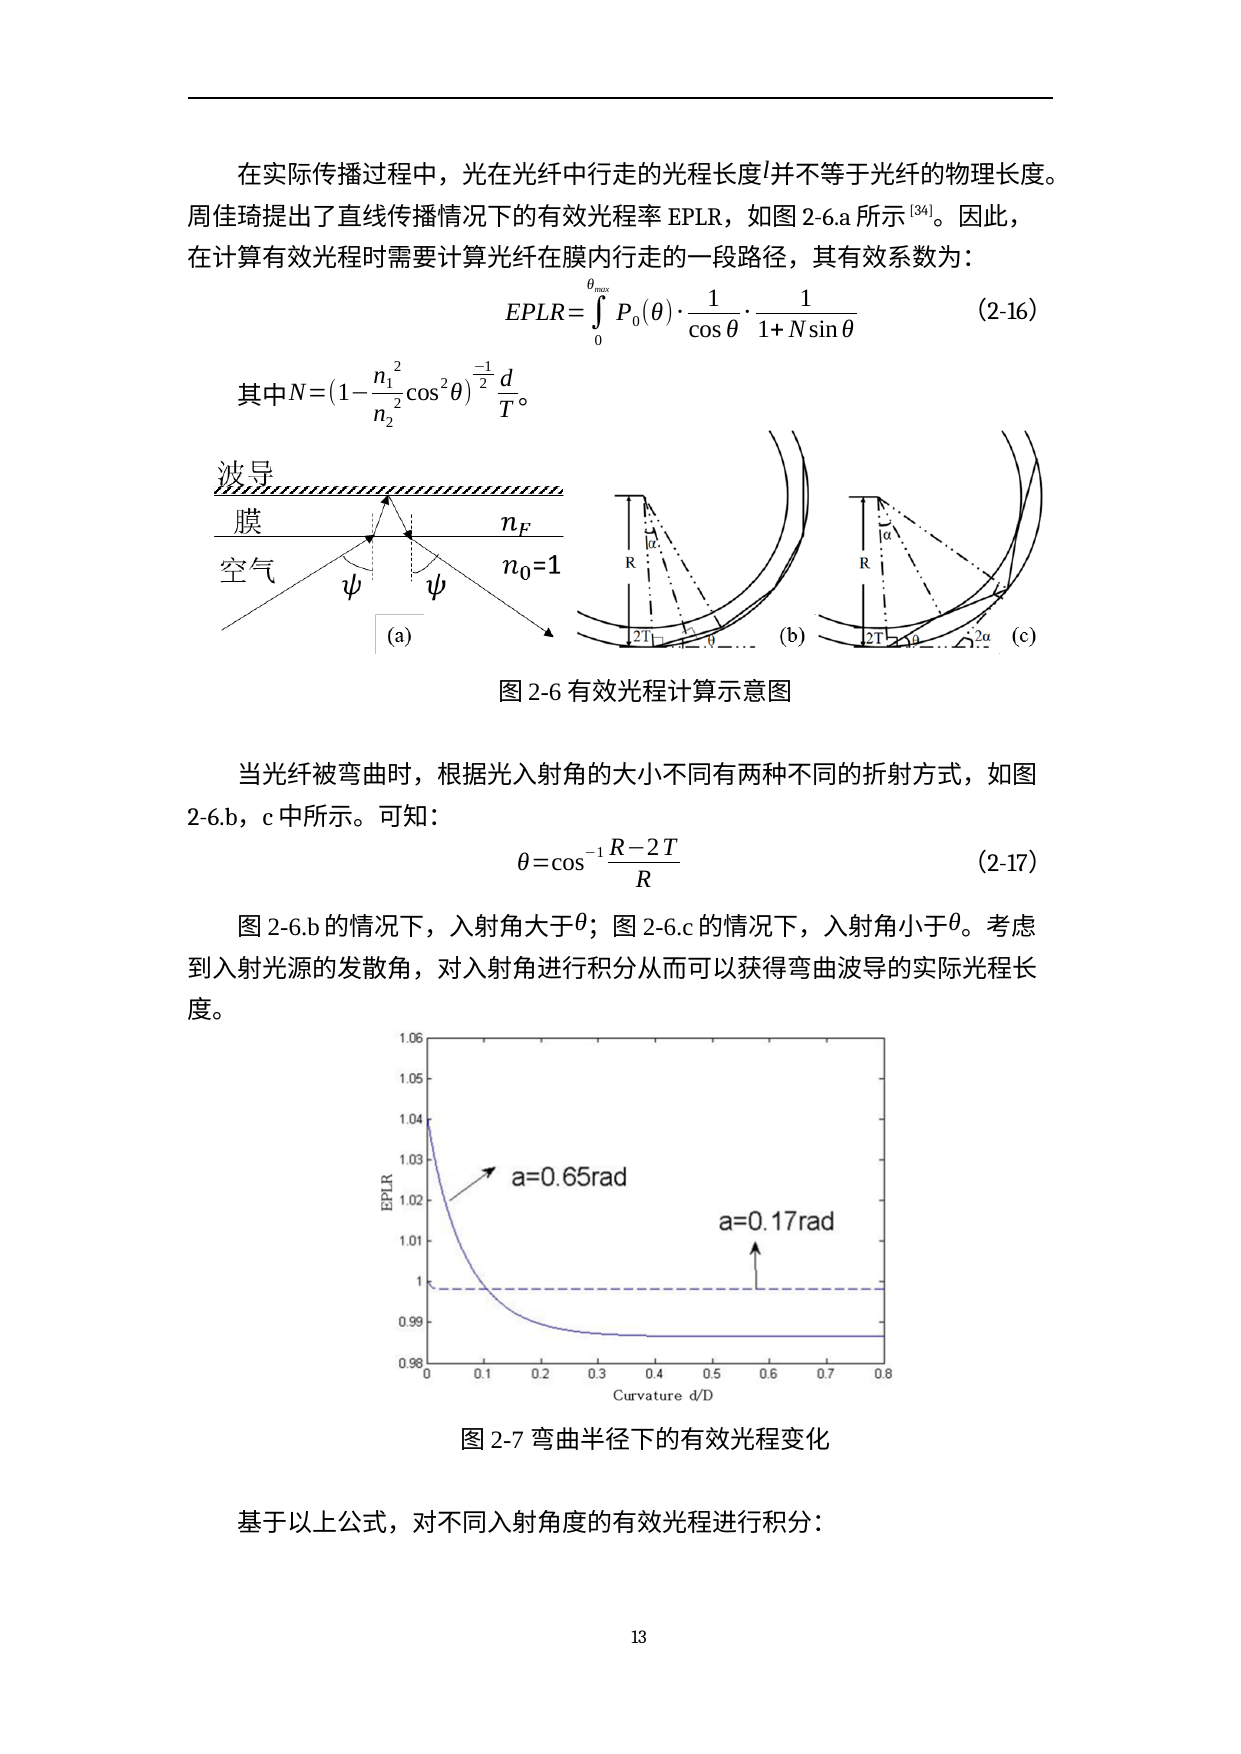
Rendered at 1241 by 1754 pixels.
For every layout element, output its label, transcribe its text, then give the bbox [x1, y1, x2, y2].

text 基于以上公式，对不同入射角度的有效光程进行积分： [187, 1498, 1053, 1540]
text 图2-6 有效光程计算示意图 [187, 667, 1053, 709]
text 当光纤被弯曲时，根据光入射角的大小不同有两种不同的折射方式，如图2-6.b，c中所示。可知： [187, 751, 1053, 834]
text 图2-7 弯曲半径下的有效光程变化 [187, 1415, 1053, 1457]
text 图2-6.b的情况下，入射角大于；图2-6.c的情况下，入射角小于。考虑到入射光源的发散角，对入射角进行积分从而可以获得弯曲波导的实际光程长度。 [187, 902, 1053, 1027]
text （2-16） [187, 275, 1053, 348]
text 其中。 [187, 357, 1053, 430]
picture [350, 1027, 941, 1408]
text （2-17） [337, 834, 1053, 893]
picture [192, 430, 1049, 661]
text 在实际传播过程中，光在光纤中行走的光程长度并不等于光纤的物理长度。周佳琦提出了直线传播情况下的有效光程率EPLR，如图2-6.a所示 [34]。因此，在计算有效光程时需要计算光纤在膜内行走的一段路径，其有效系数为： [187, 150, 1053, 275]
